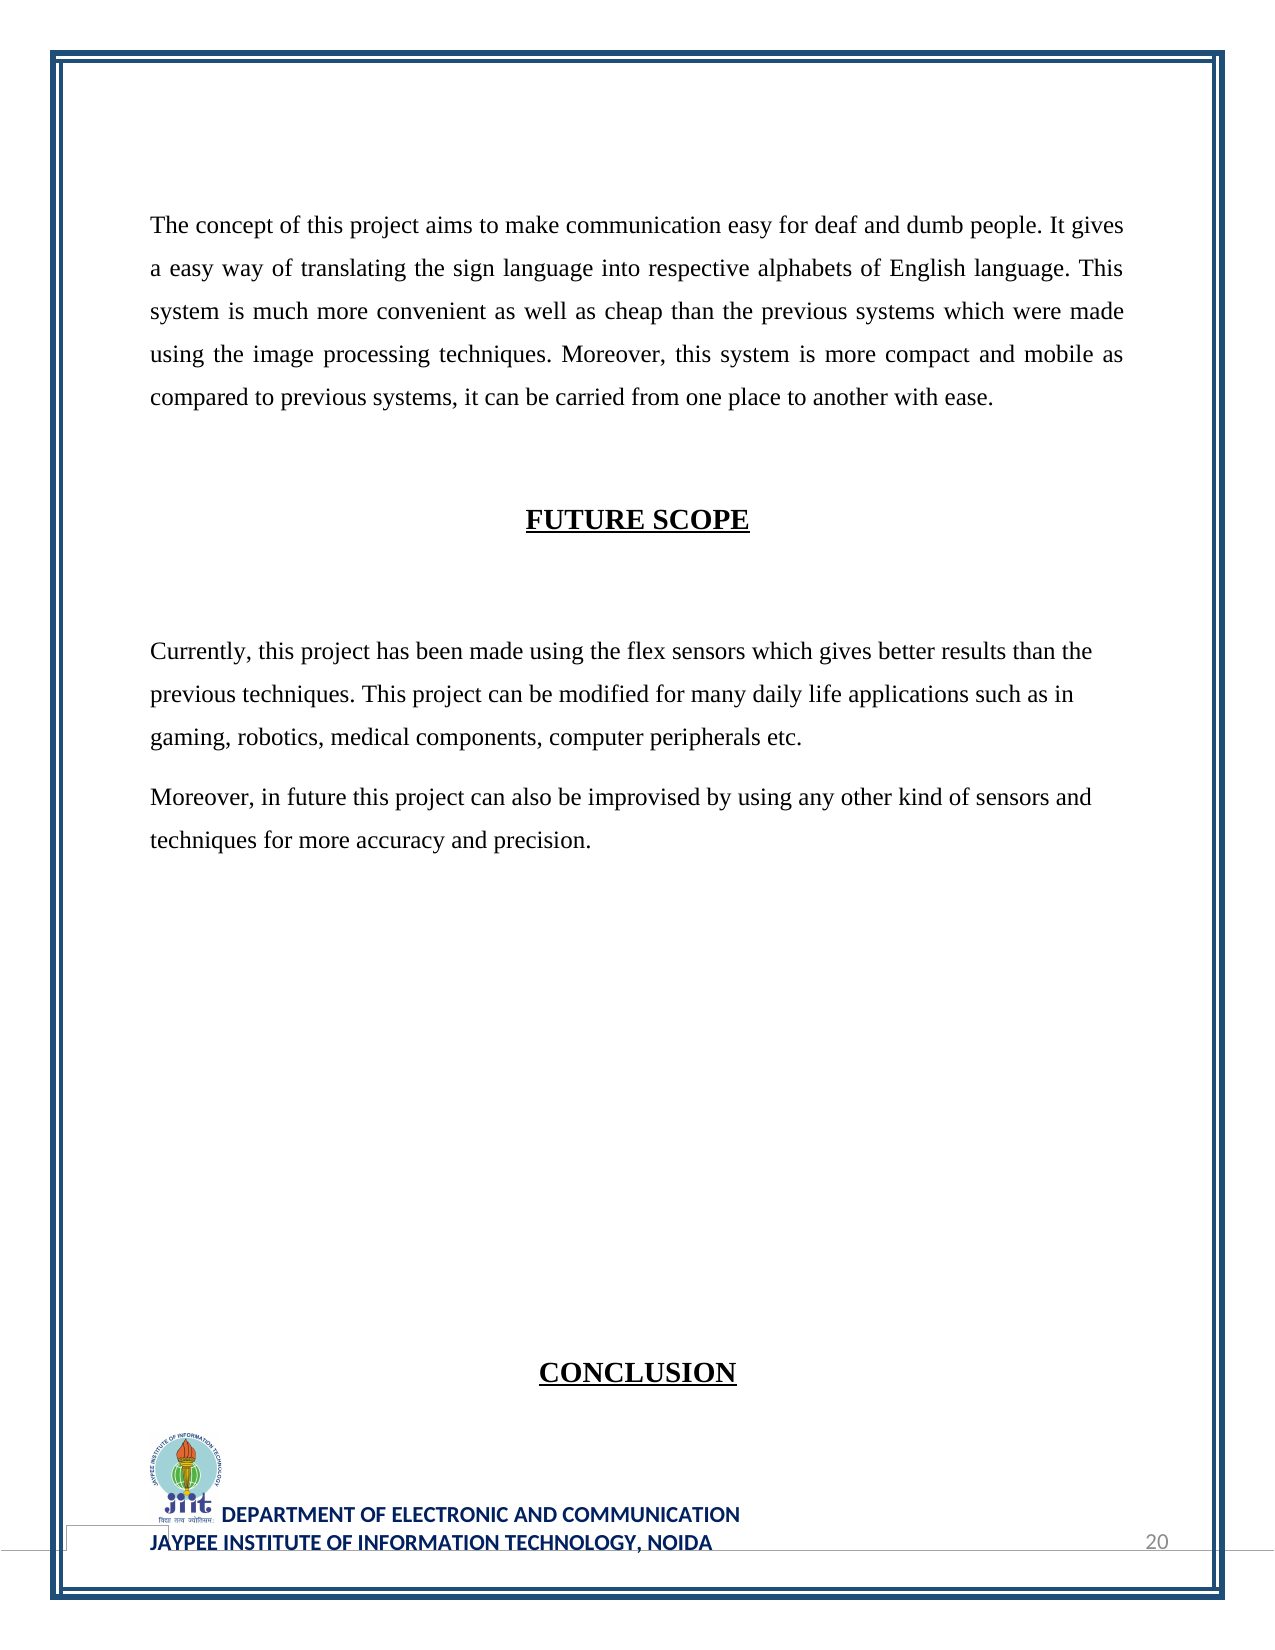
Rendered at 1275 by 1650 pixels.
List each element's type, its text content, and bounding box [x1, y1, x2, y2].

text Moreover, in future this project can also be improvised by using any other kind of sensors and techniques for more accuracy and precision. [150, 782, 1125, 854]
text CONCLUSION [150, 1355, 1125, 1388]
picture [150, 1433, 222, 1523]
text Currently, this project has been made using the flex sensors which gives better results than the previous techniques. This project can be modified for many daily life applications such as in gaming, robotics, medical components, computer peripherals etc. [150, 636, 1125, 751]
text The concept of this project aims to make communication easy for deaf and dumb people. It gives a easy way of translating the sign language into respective alphabets of English language. This system is much more convenient as well as cheap than the previous systems which were made using the image processing techniques. Moreover, this system is more compact and mobile as compared to previous systems, it can be carried from one place to another with ease. [150, 210, 1125, 411]
text FUTURE SCOPE [150, 502, 1125, 535]
